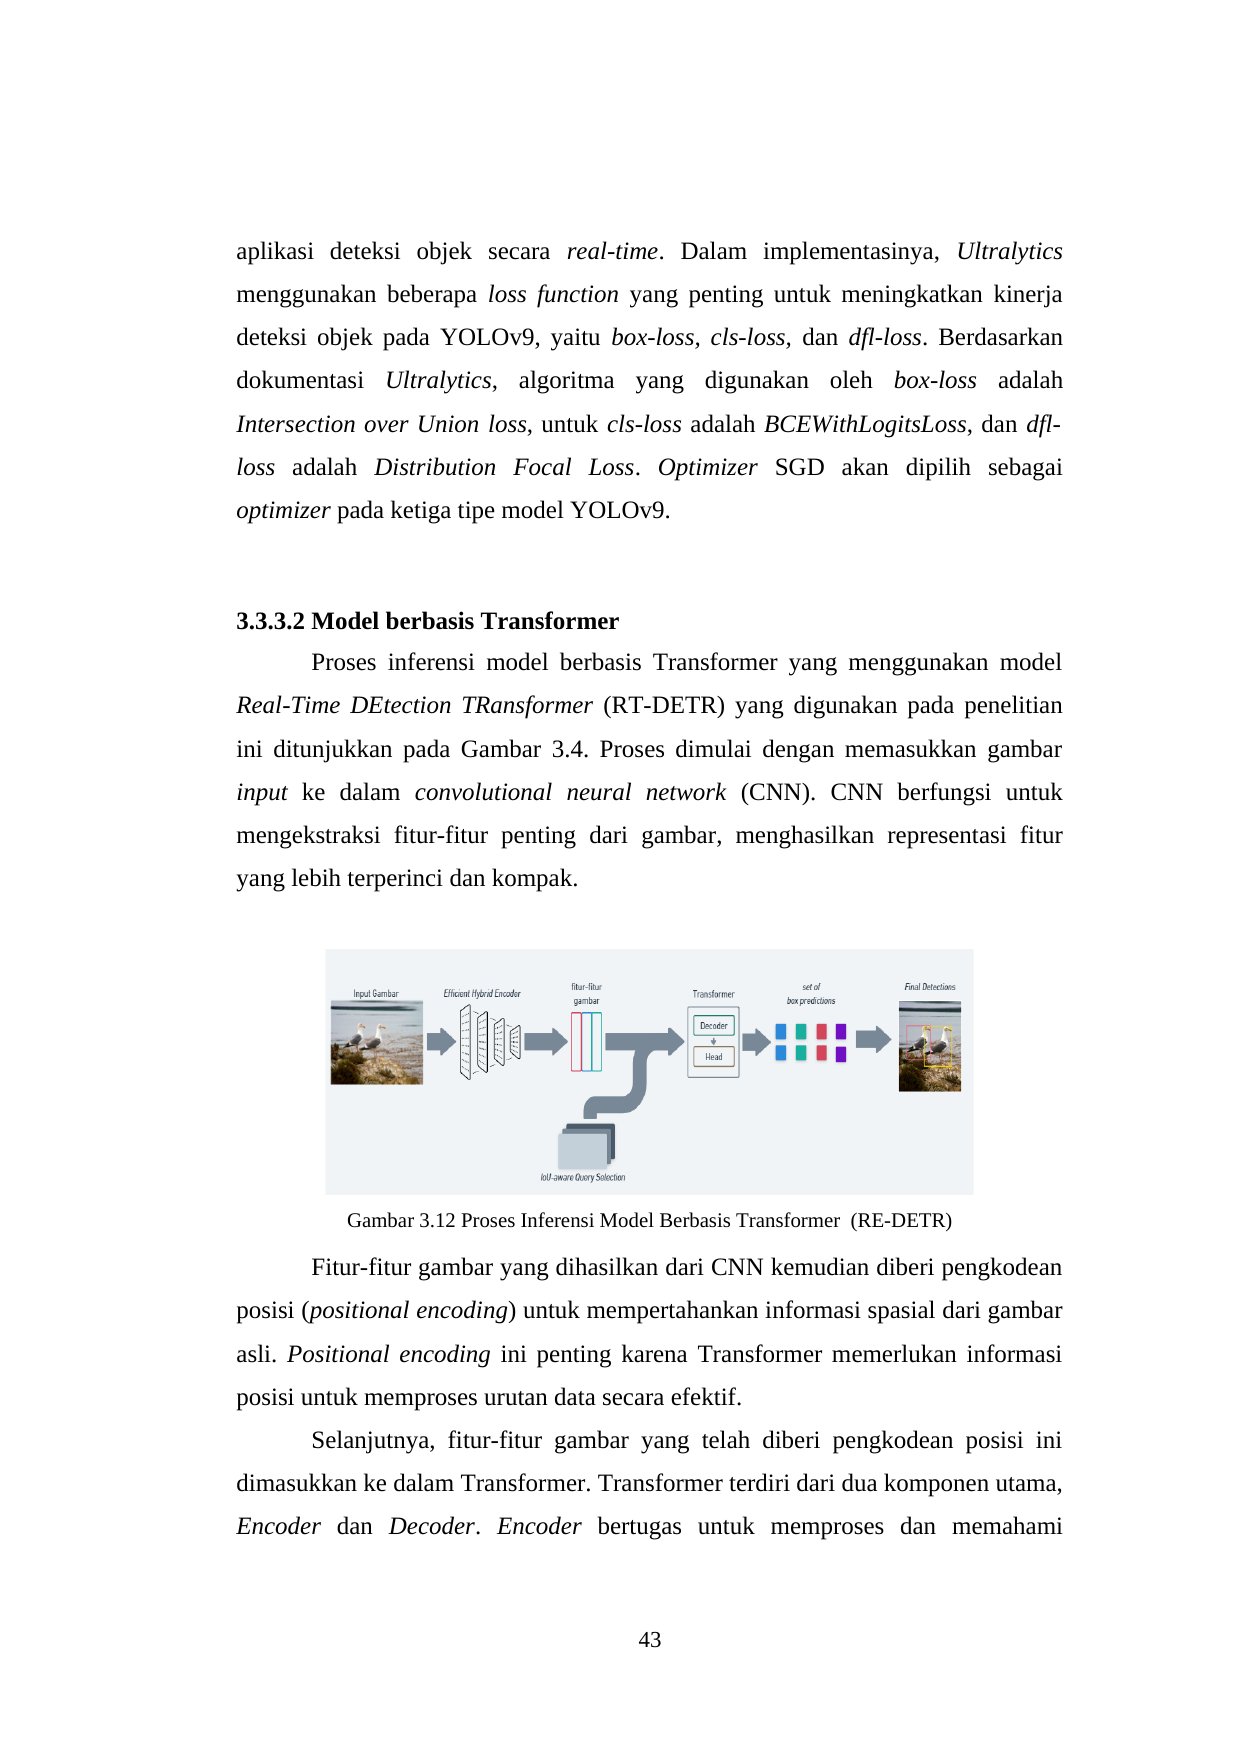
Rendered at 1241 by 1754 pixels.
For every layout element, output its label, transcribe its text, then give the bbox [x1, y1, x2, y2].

text Proses inferensi model berbasis Transformer yang menggunakan model Real-Time DEtection TRansformer (RT-DETR) yang digunakan pada penelitian ini ditunjukkan pada Gambar 3.4. Proses dimulai dengan memasukkan gambar input ke dalam convolutional neural network (CNN). CNN berfungsi untuk mengekstraksi fitur-fitur penting dari gambar, menghasilkan representasi fitur yang lebih terperinci dan kompak. [236, 647, 1063, 892]
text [236, 1425, 1063, 1540]
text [236, 236, 1063, 524]
text Fitur-fitur gambar yang dihasilkan dari CNN kemudian diberi pengkodean posisi (positional encoding) untuk mempertahankan informasi spasial dari gambar asli. Positional encoding ini penting karena Transformer memerlukan informasi posisi untuk memproses urutan data secara efektif. [236, 1252, 1063, 1411]
picture [325, 949, 974, 1195]
subtitle 3.3.3.2 Model berbasis Transformer [236, 606, 1063, 635]
